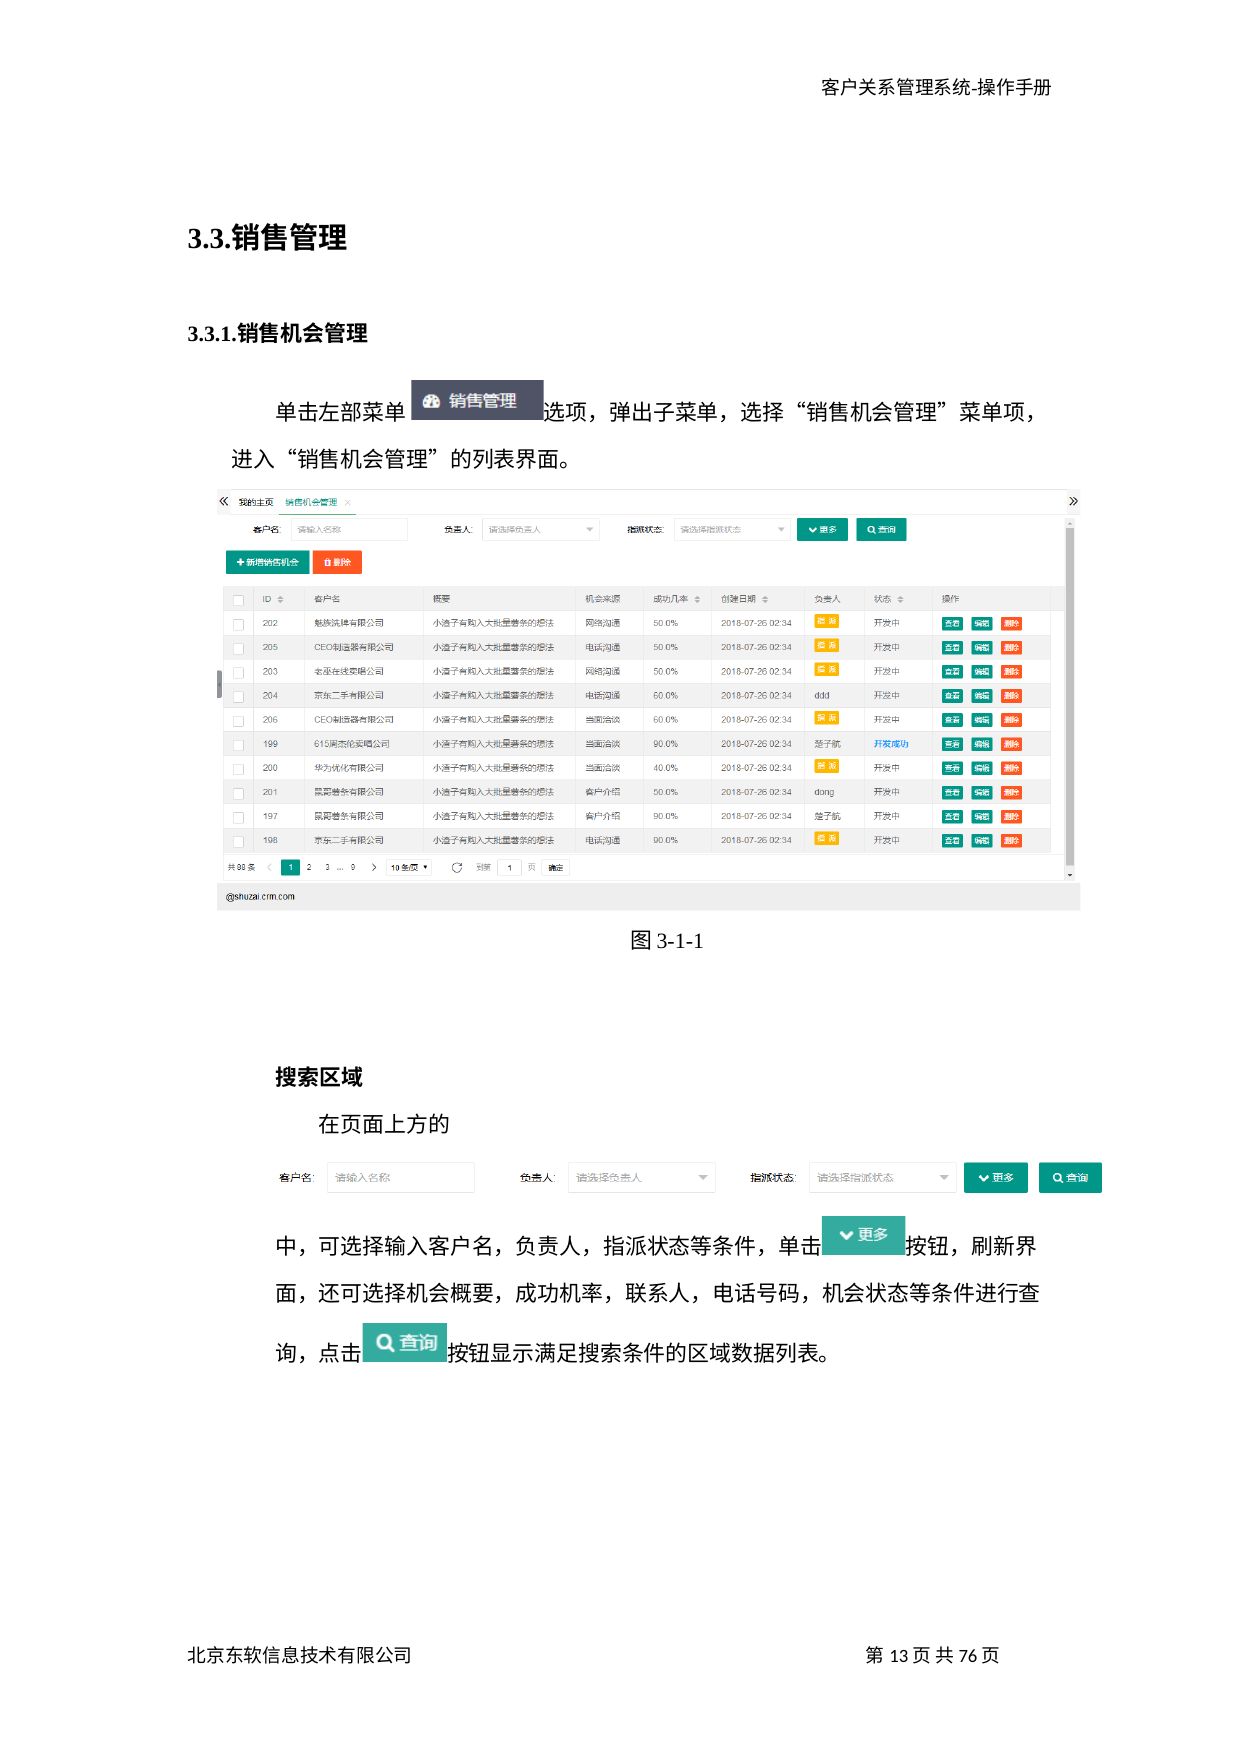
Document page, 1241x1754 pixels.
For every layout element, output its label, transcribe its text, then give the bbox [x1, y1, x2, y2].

text 图3-1-1 [231, 923, 1053, 955]
picture [275, 1159, 1107, 1201]
text 在页面上方的中，可选择输入客户名，负责人，指派状态等条件，单击按钮，刷新界面，还可选择机会概要，成功机率，联系人，电话号码，机会状态等条件进行查询，点击按钮显示满足搜索条件的区域数据列表。 [275, 1107, 1053, 1159]
text 在页面上方的中，可选择输入客户名，负责人，指派状态等条件，单击按钮，刷新界面，还可选择机会概要，成功机率，联系人，电话号码，机会状态等条件进行查询，点击按钮显示满足搜索条件的区域数据列表。 [275, 1201, 1053, 1368]
picture [217, 489, 1081, 911]
picture [821, 1216, 906, 1255]
picture [362, 1323, 447, 1362]
text 搜索区域 [231, 1060, 1053, 1092]
subtitle 3.3.1.销售机会管理 [187, 316, 1053, 347]
picture [411, 380, 544, 420]
text 单击左部菜单 选项，弹出子菜单，选择“销售机会管理”菜单项，进入“销售机会管理”的列表界面。 [231, 381, 1053, 474]
subtitle 3.3.销售管理 [187, 215, 1053, 257]
